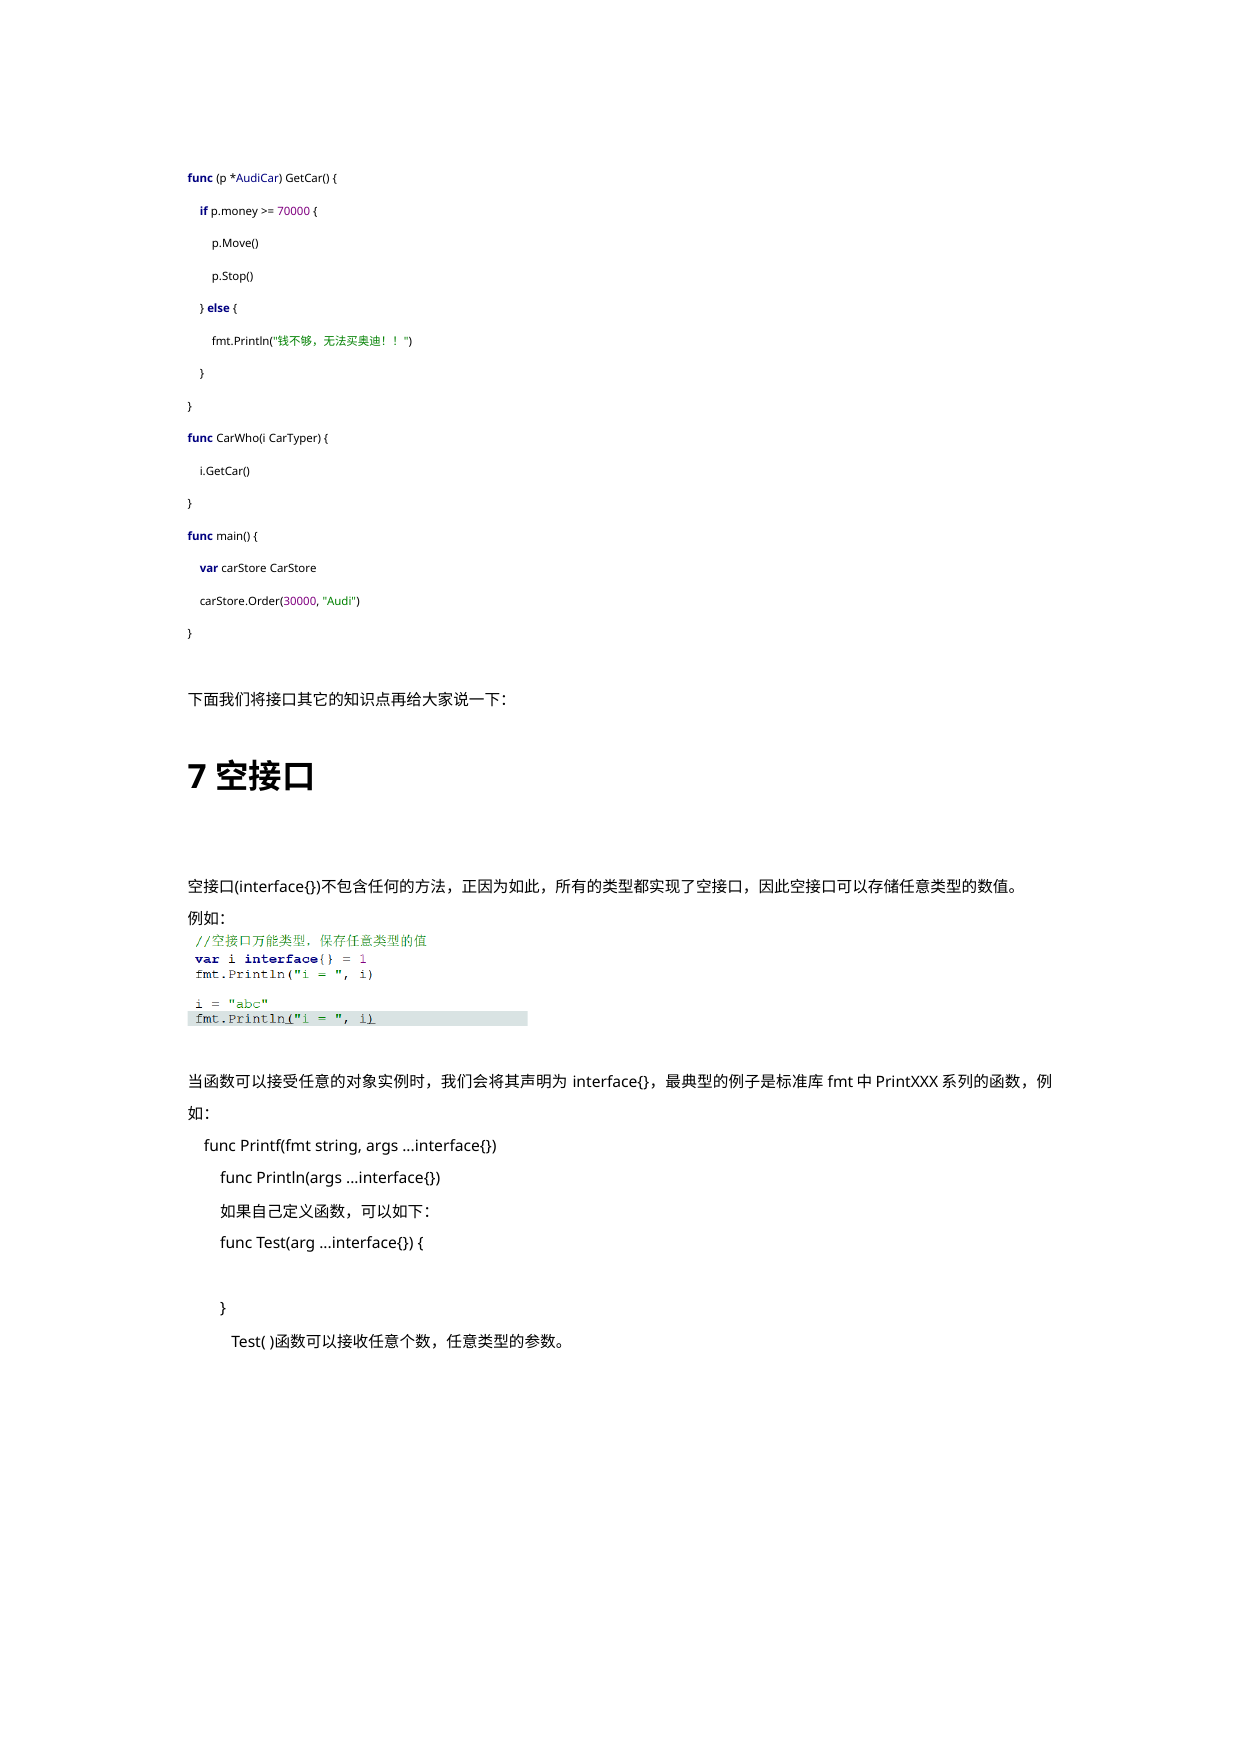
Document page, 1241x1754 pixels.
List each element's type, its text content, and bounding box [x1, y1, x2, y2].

text } [187, 389, 1053, 422]
subtitle 7 空接口 [187, 742, 1053, 807]
text } [187, 357, 1053, 389]
text func main() { [187, 519, 1053, 552]
text } [187, 487, 1053, 519]
text func Test(arg ...interface{}) { [187, 1226, 1053, 1259]
text func Println(args ...interface{}) [187, 1161, 1053, 1194]
text 如果自己定义函数，可以如下： [187, 1194, 1053, 1226]
text func CarWho(i CarTyper) { [187, 422, 1053, 454]
text i.GetCar() [187, 454, 1053, 487]
text 当函数可以接受任意的对象实例时，我们会将其声明为interface{}，最典型的例子是标准库fmt中PrintXXX系列的函数，例如： [187, 1064, 1053, 1129]
text 例如： [187, 901, 1053, 934]
text func Printf(fmt string, args ...interface{}) [187, 1129, 1053, 1161]
text } [187, 1291, 1053, 1324]
text p.Stop() [187, 259, 1053, 292]
text Test( )函数可以接收任意个数，任意类型的参数。 [187, 1324, 1053, 1356]
text } [187, 617, 1053, 649]
text var carStore CarStore [187, 552, 1053, 584]
text if p.money >= 70000 { [187, 194, 1053, 227]
picture [187, 933, 528, 1034]
text fmt.Println("钱不够，无法买奥迪！！") [187, 324, 1053, 357]
text func (p *AudiCar) GetCar() { [187, 162, 1053, 194]
text p.Move() [187, 227, 1053, 259]
text 空接口(interface{})不包含任何的方法，正因为如此，所有的类型都实现了空接口，因此空接口可以存储任意类型的数值。 [187, 869, 1053, 901]
text carStore.Order(30000, "Audi") [187, 584, 1053, 617]
text } else { [187, 292, 1053, 324]
text 下面我们将接口其它的知识点再给大家说一下： [187, 682, 1053, 714]
